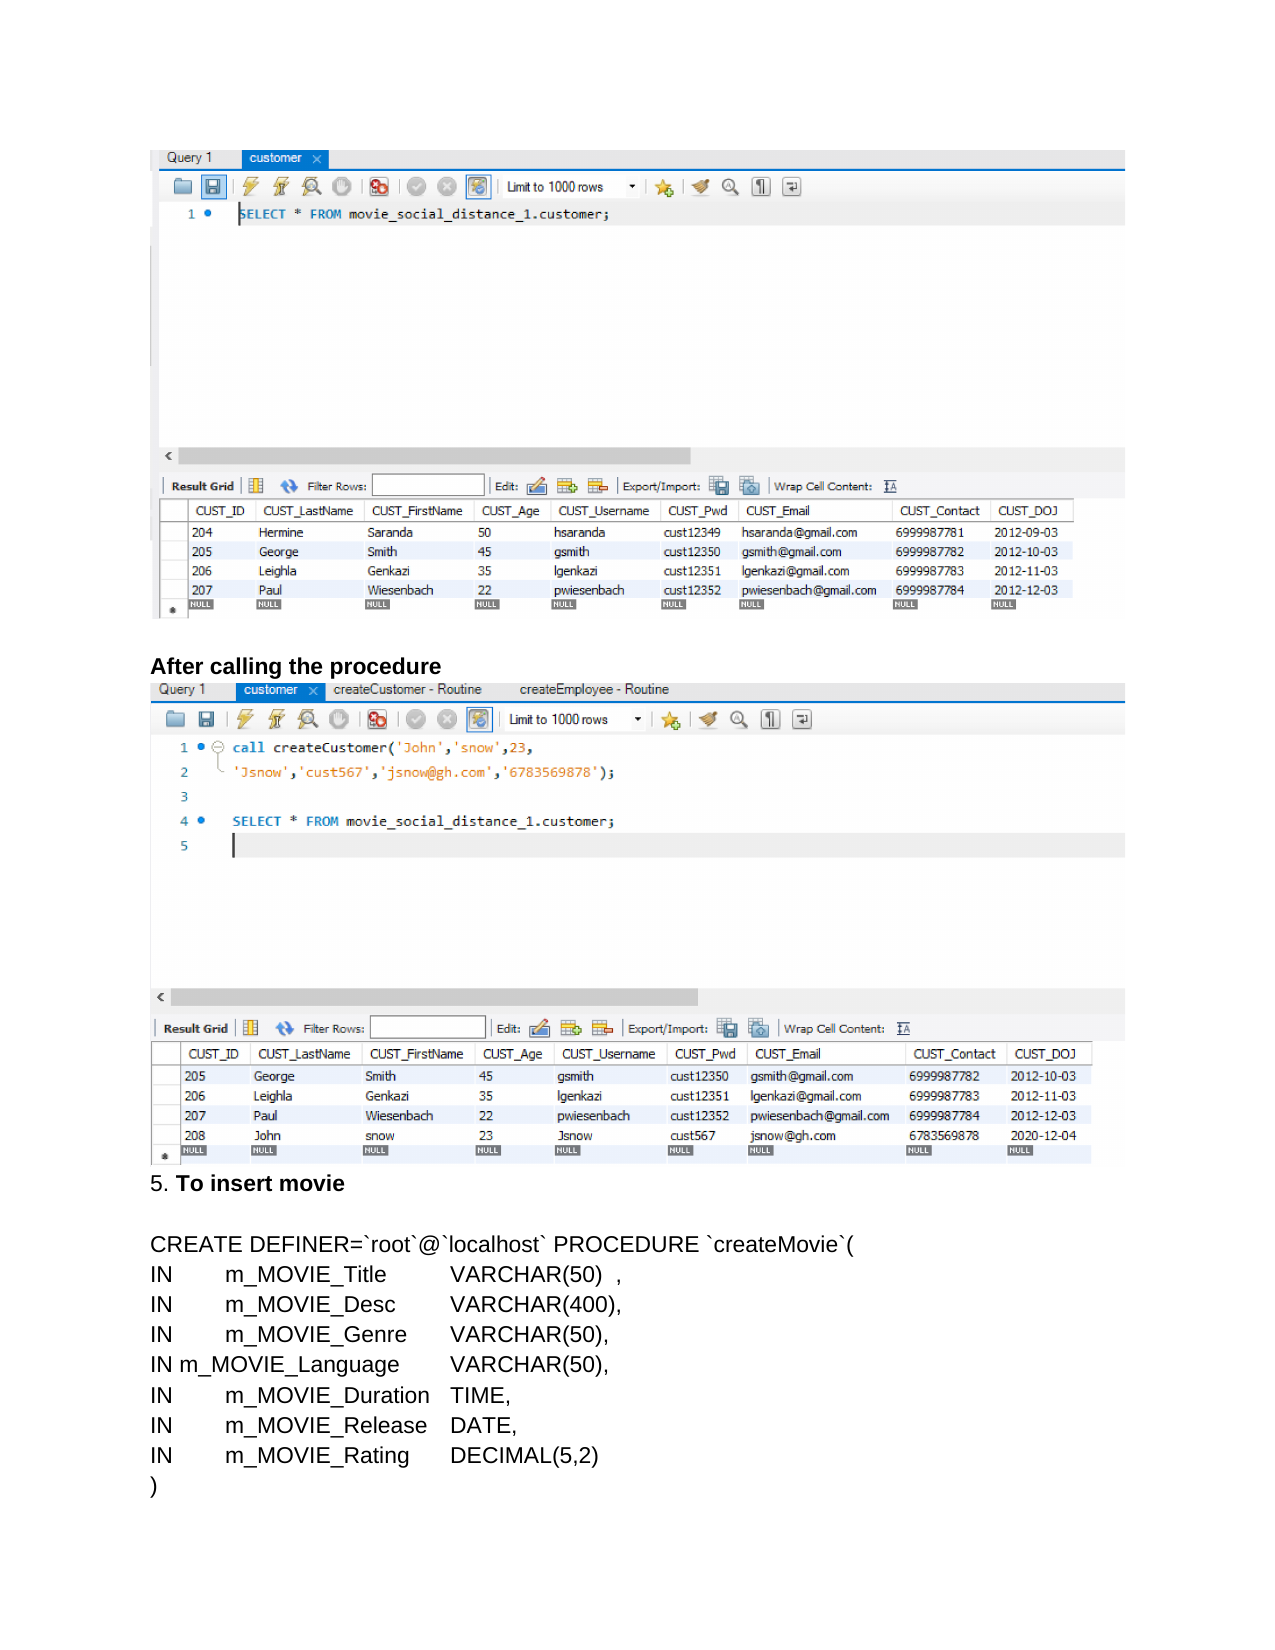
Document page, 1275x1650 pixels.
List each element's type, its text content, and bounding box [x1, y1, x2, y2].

text 5. To insert movie [150, 1170, 1125, 1197]
text IN m_MOVIE_Title VARCHAR(50) , [150, 1261, 1125, 1287]
picture [150, 683, 1125, 1167]
text IN m_MOVIE_Genre VARCHAR(50), [150, 1321, 1125, 1348]
picture [150, 150, 1125, 619]
text IN m_MOVIE_Desc VARCHAR(400), [150, 1291, 1125, 1317]
text IN m_MOVIE_Release DATE, [150, 1412, 1125, 1438]
text IN m_MOVIE_Language VARCHAR(50), [150, 1351, 1125, 1378]
text ) [150, 1472, 1125, 1499]
text After calling the procedure [150, 653, 1125, 679]
text IN m_MOVIE_Rating DECIMAL(5,2) [150, 1442, 1125, 1468]
text IN m_MOVIE_Duration TIME, [150, 1382, 1125, 1408]
text CREATE DEFINER=`root`@`localhost` PROCEDURE `createMovie`( [150, 1231, 1125, 1257]
